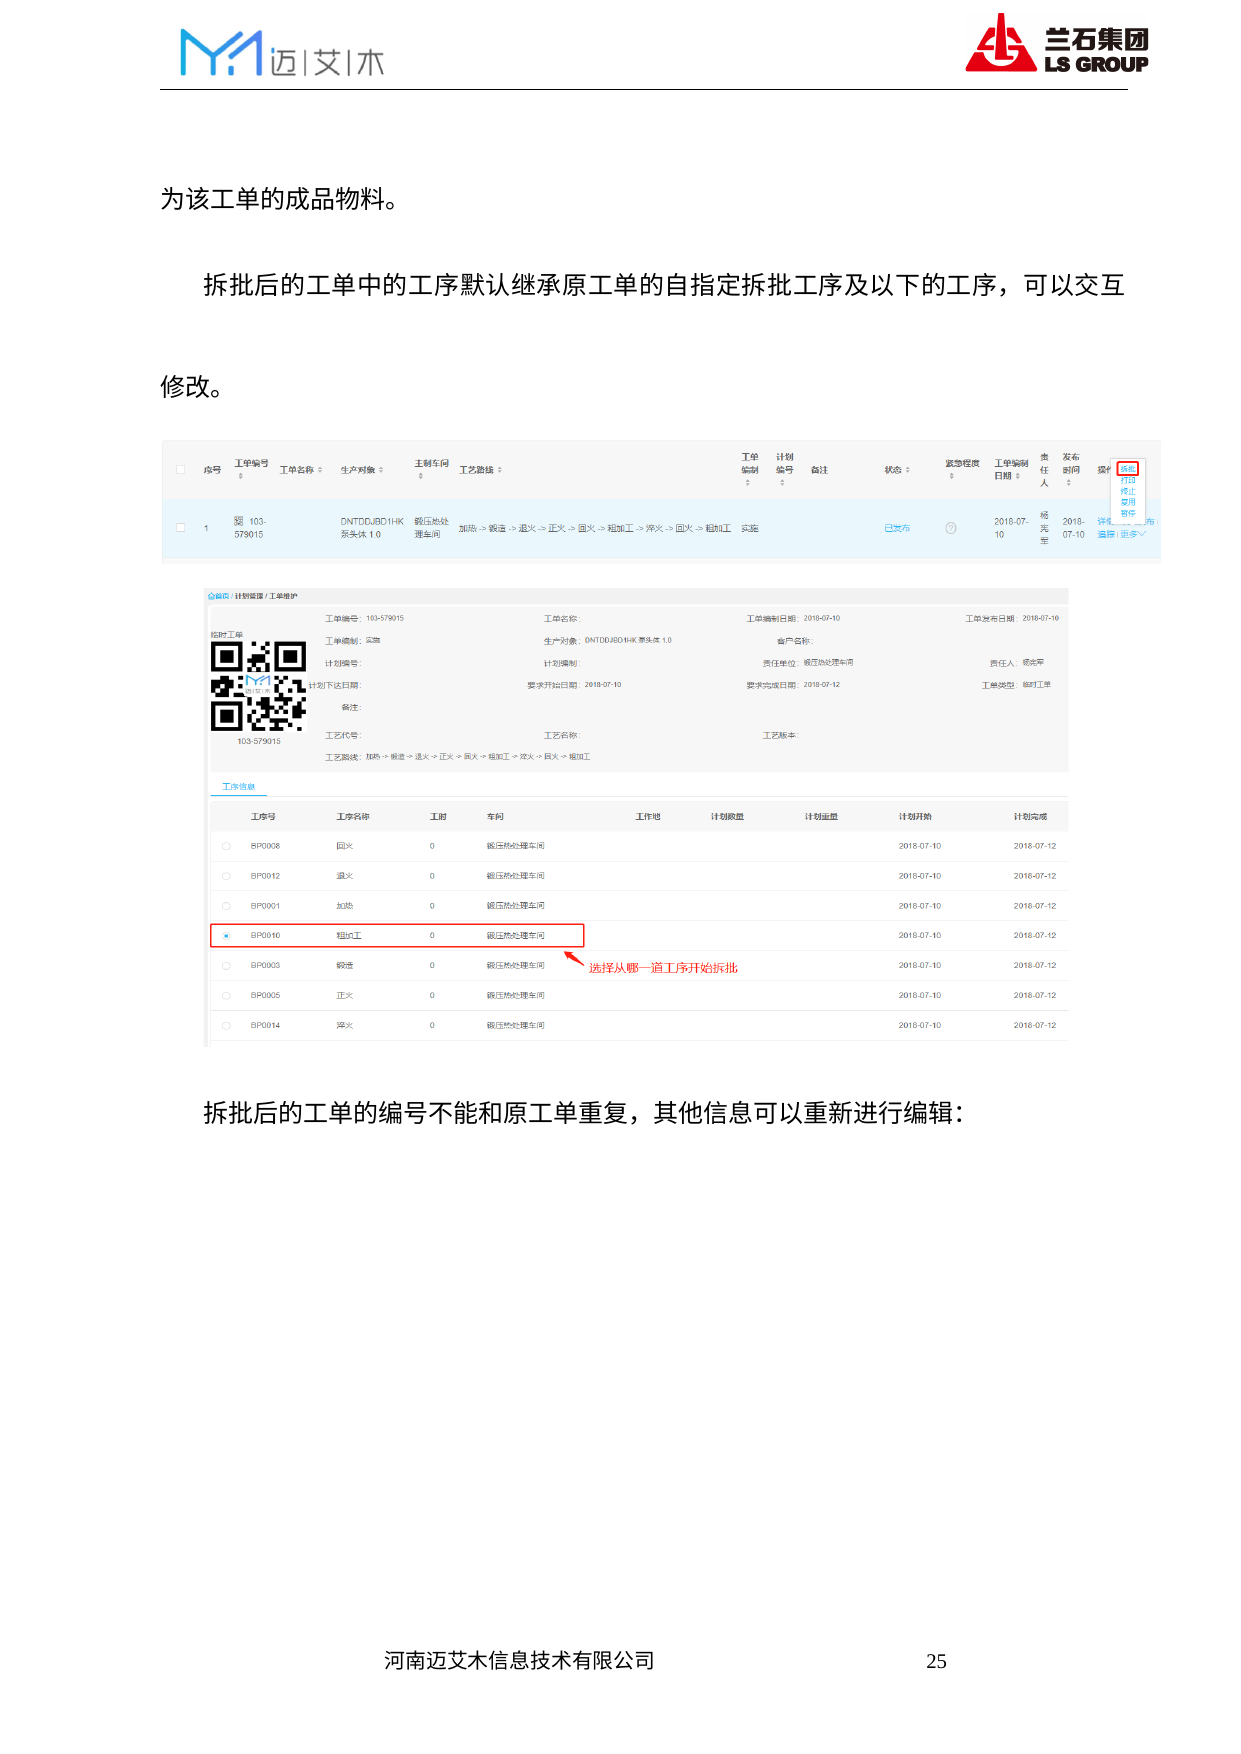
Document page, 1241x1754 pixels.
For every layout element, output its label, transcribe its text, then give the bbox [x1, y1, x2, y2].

picture [965, 13, 1149, 72]
text 拆批后的工单的编号不能和原工单重复，其他信息可以重新进行编辑： [160, 1078, 1128, 1146]
picture [159, 437, 1162, 564]
picture [179, 27, 387, 80]
text 拆批后的工单中的工序默认继承原工单的自指定拆批工序及以下的工序，可以交互修改。 [160, 250, 1128, 420]
picture [203, 588, 1069, 1047]
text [160, 164, 1128, 232]
